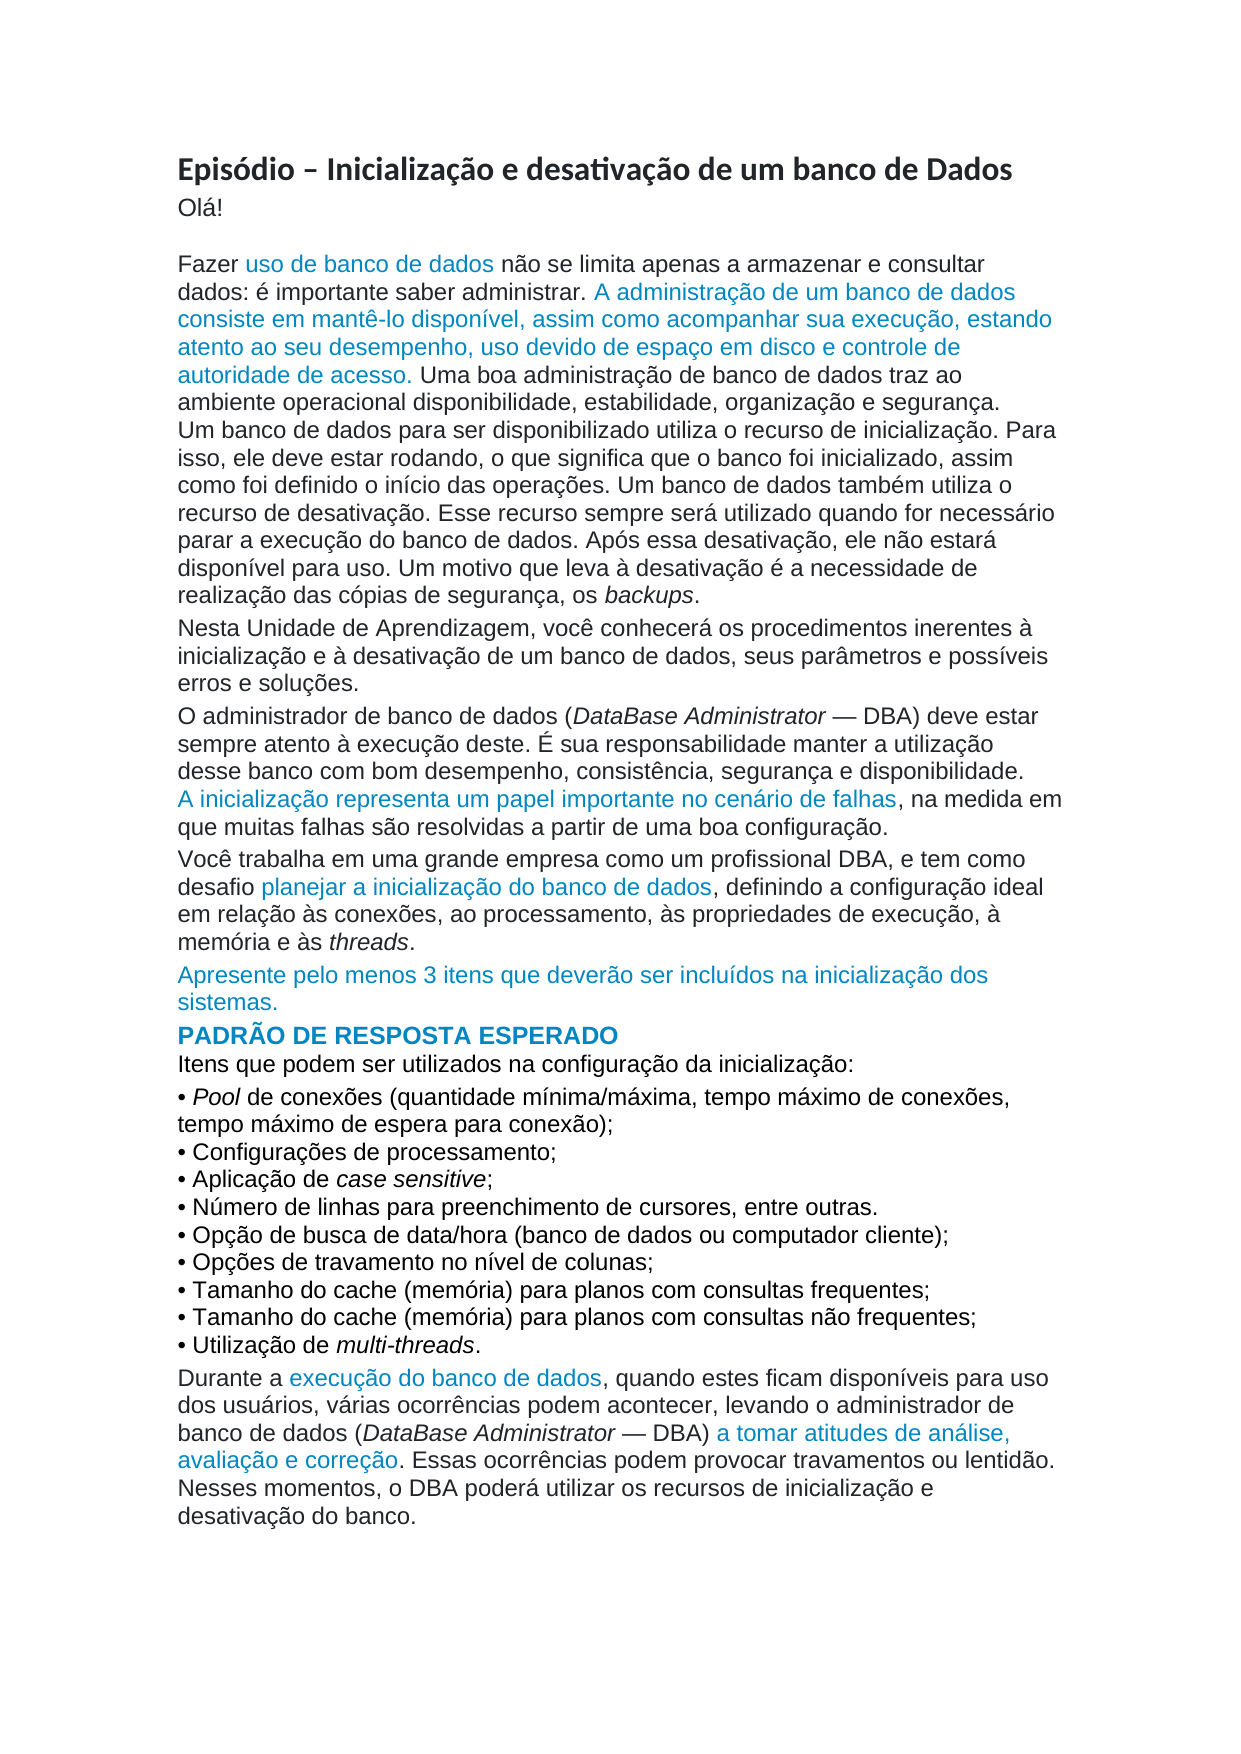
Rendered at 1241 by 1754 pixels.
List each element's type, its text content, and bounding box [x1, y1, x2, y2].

text Fazer uso de banco de dados não se limita apenas a armazenar e consultar dados: é importante saber administrar. A administração de um banco de dados consiste em mantê-lo disponível, assim como acompanhar sua execução, estando atento ao seu desempenho, uso devido de espaço em disco e controle de autoridade de acesso. Uma boa administração de banco de dados traz ao ambiente operacional disponibilidade, estabilidade, organização e segurança. ​​​​​​​Um banco de dados para ser disponibilizado utiliza o recurso de inicialização. Para isso, ele deve estar rodando, o que significa que o banco foi inicializado, assim como foi definido o início das operações. Um banco de dados também utiliza o recurso de desativação. Esse recurso sempre será utilizado quando for necessário parar a execução do banco de dados. Após essa desativação, ele não estará disponível para uso. Um motivo que leva à desativação é a necessidade de realização das cópias de segurança, os backups. [177, 250, 1063, 609]
text Itens que podem ser utilizados na configuração da inicialização: [177, 1050, 1063, 1077]
text • Pool de conexões (quantidade mínima/máxima, tempo máximo de conexões, tempo máximo de espera para conexão); • Configurações de processamento; • Aplicação de case sensitive; • Número de linhas para preenchimento de cursores, entre outras. • Opção de busca de data/hora (banco de dados ou computador cliente); • Opções de travamento no nível de colunas; • Tamanho do cache (memória) para planos com consultas frequentes; • Tamanho do cache (memória) para planos com consultas não frequentes; • Utilização de multi-threads. [177, 1082, 1063, 1358]
text Apresente pelo menos 3 itens que deverão ser incluídos na inicialização dos sistemas. [177, 961, 1063, 1016]
text Você trabalha em uma grande empresa como um profissional DBA, e tem como desafio planejar a inicialização do banco de dados, definindo a configuração ideal em relação às conexões, ao processamento, às propriedades de execução, à memória e às threads. [177, 845, 1063, 956]
text Episódio – Inicialização e desativação de um banco de Dados [177, 148, 1063, 188]
text PADRÃO DE RESPOSTA ESPERADO [177, 1021, 1063, 1050]
text O administrador de banco de dados (DataBase Administrator — DBA) deve estar sempre atento à execução deste. É sua responsabilidade manter a utilização desse banco com bom desempenho, consistência, segurança e disponibilidade. ​​​​​​​A inicialização representa um papel importante no cenário de falhas, na medida em que muitas falhas são resolvidas a partir de uma boa configuração. [177, 702, 1063, 840]
text Olá! [177, 193, 1063, 250]
text Durante a execução do banco de dados, quando estes ficam disponíveis para uso dos usuários, várias ocorrências podem acontecer, levando o administrador de banco de dados (DataBase Administrator — DBA) a tomar atitudes de análise, avaliação e correção. Essas ocorrências podem provocar travamentos ou lentidão. Nesses momentos, o DBA poderá utilizar os recursos de inicialização e desativação do banco. [177, 1364, 1063, 1529]
text Nesta Unidade de Aprendizagem, você conhecerá os procedimentos inerentes à inicialização e à desativação de um banco de dados, seus parâmetros e possíveis erros e soluções. [359, 614, 1063, 697]
